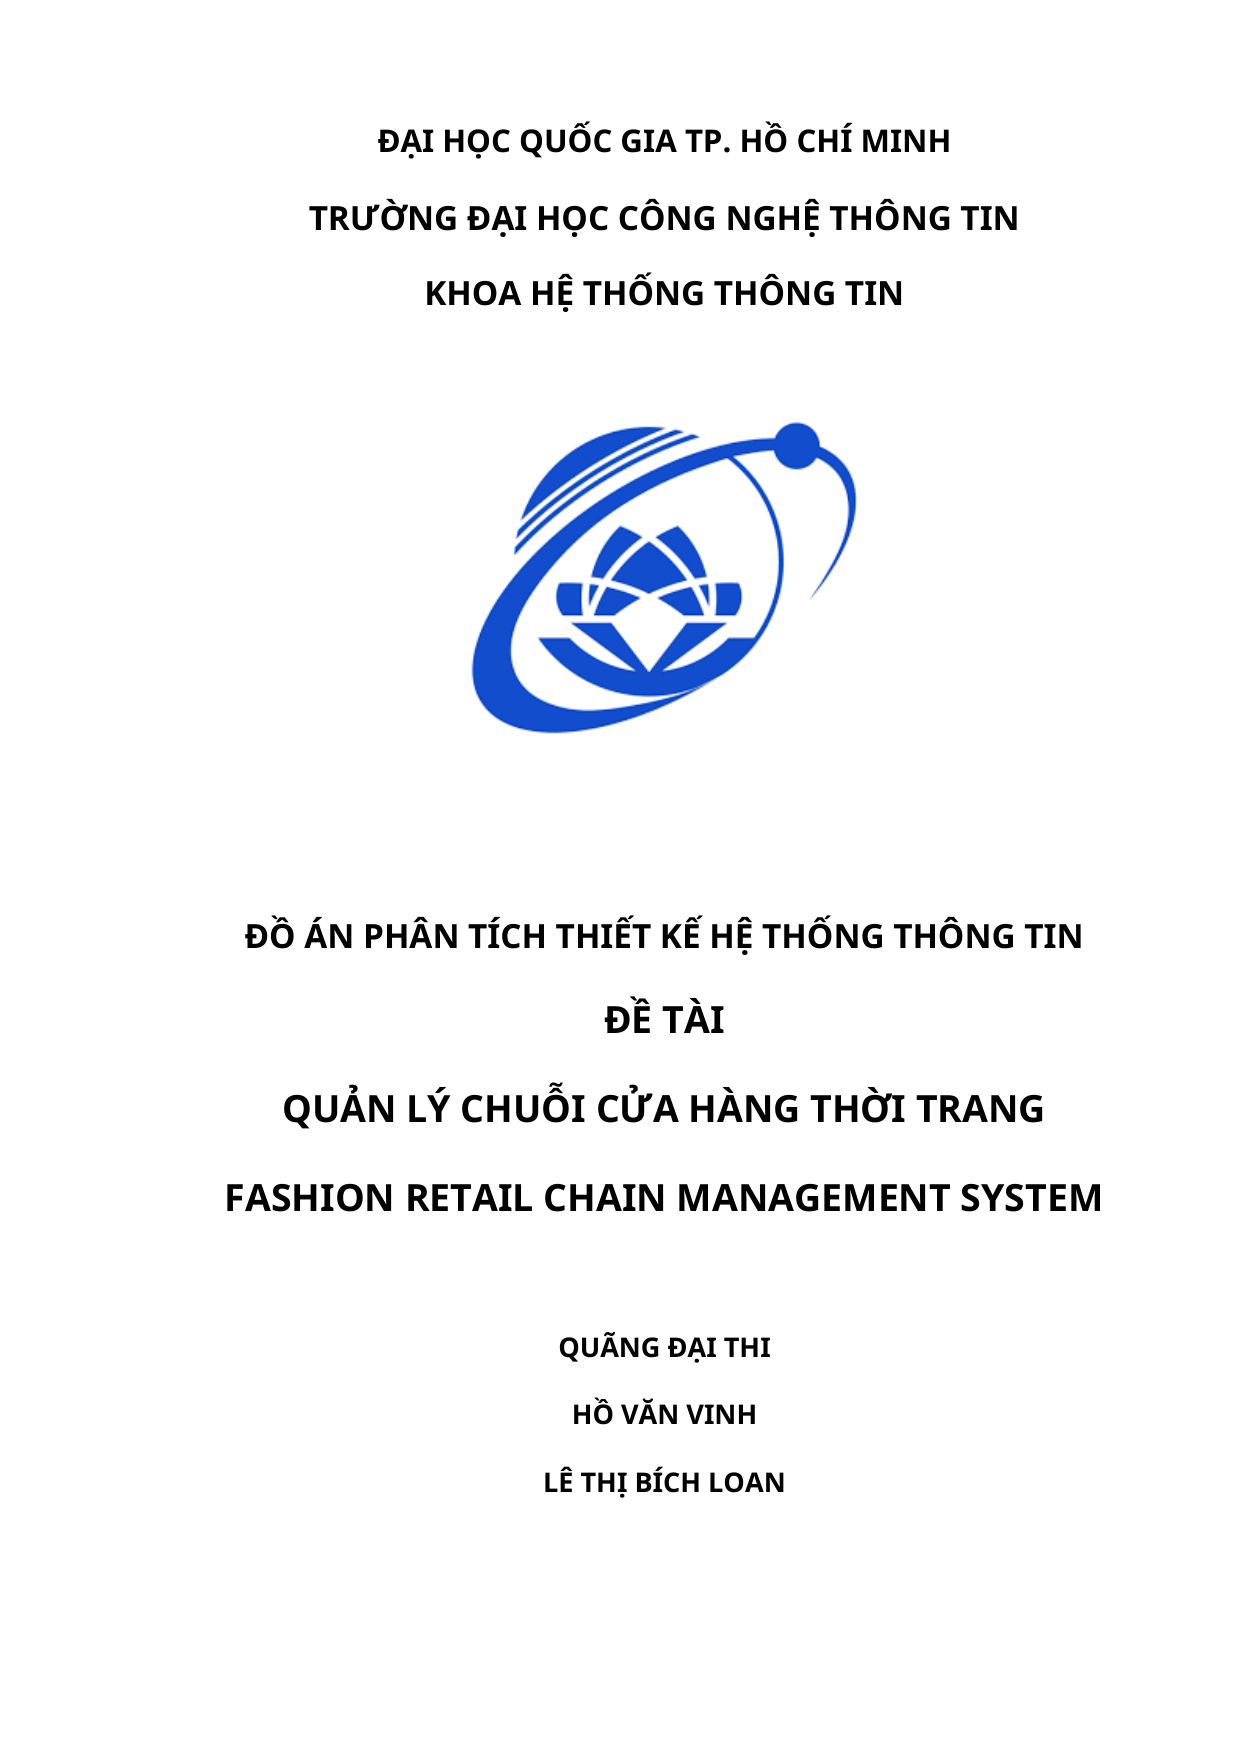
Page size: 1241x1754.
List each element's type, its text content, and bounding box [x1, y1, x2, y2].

text ĐẠI HỌC QUỐC GIA TP. HỒ CHÍ MINH [207, 118, 1122, 161]
text HỒ VĂN VINH [207, 1396, 1122, 1433]
picture [469, 421, 859, 738]
text QUẢN LÝ CHUỖI CỬA HÀNG THỜI TRANG [207, 1082, 1122, 1133]
text ĐỒ ÁN PHÂN TÍCH THIẾT KẾ HỆ THỐNG THÔNG TIN [207, 912, 1122, 958]
text TRƯỜNG ĐẠI HỌC CÔNG NGHỆ THÔNG TIN [207, 195, 1122, 240]
text KHOA HỆ THỐNG THÔNG TIN [207, 269, 1122, 315]
text QUÃNG ĐẠI THI [207, 1328, 1122, 1365]
text FASHION RETAIL CHAIN MANAGEMENT SYSTEM [207, 1171, 1122, 1222]
text ĐỀ TÀI [207, 993, 1122, 1044]
text LÊ THỊ BÍCH LOAN [207, 1464, 1122, 1501]
